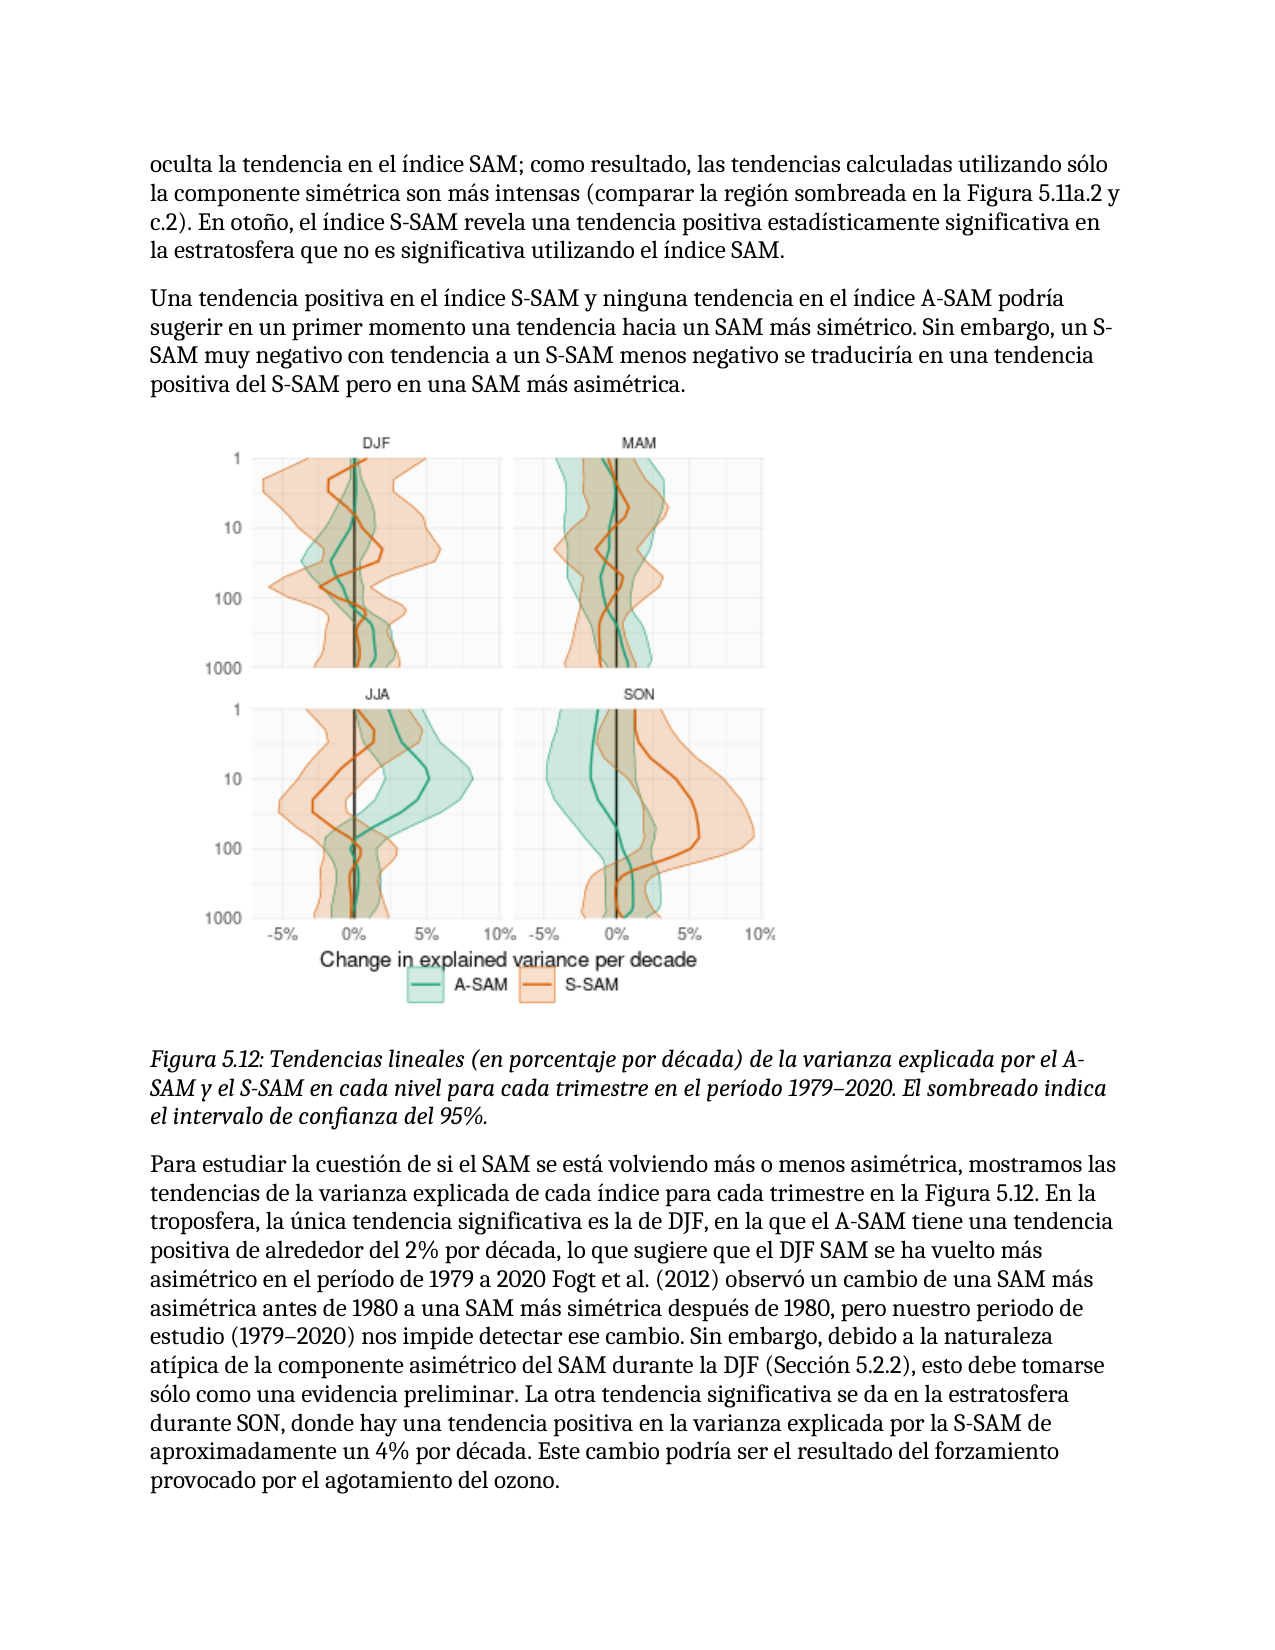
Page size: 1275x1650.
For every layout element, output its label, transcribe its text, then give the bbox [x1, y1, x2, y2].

picture [168, 417, 776, 1024]
text Figura 5.12: Tendencias lineales (en porcentaje por década) de la varianza explicada por el A-SAM y el S-SAM en cada nivel para cada trimestre en el período 1979–2020. El sombreado indica el intervalo de confianza del 95%. [150, 1045, 1125, 1131]
text Una tendencia positiva en el índice S-SAM y ninguna tendencia en el índice A-SAM podría sugerir en un primer momento una tendencia hacia un SAM más simétrico. Sin embargo, un S-SAM muy negativo con tendencia a un S-SAM menos negativo se traduciría en una tendencia positiva del S-SAM pero en una SAM más asimétrica. [150, 284, 1125, 399]
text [150, 150, 1125, 265]
text Para estudiar la cuestión de si el SAM se está volviendo más o menos asimétrica, mostramos las tendencias de la varianza explicada de cada índice para cada trimestre en la Figura 5.12. En la troposfera, la única tendencia significativa es la de DJF, en la que el A-SAM tiene una tendencia positiva de alrededor del 2% por década, lo que sugiere que el DJF SAM se ha vuelto más asimétrico en el período de 1979 a 2020 Fogt et al. (2012) observó un cambio de una SAM más asimétrica antes de 1980 a una SAM más simétrica después de 1980, pero nuestro periodo de estudio (1979–2020) nos impide detectar ese cambio. Sin embargo, debido a la naturaleza atípica de la componente asimétrico del SAM durante la DJF (Sección 5.2.2), esto debe tomarse sólo como una evidencia preliminar. La otra tendencia significativa se da en la estratosfera durante SON, donde hay una tendencia positiva en la varianza explicada por la S-SAM de aproximadamente un 4% por década. Este cambio podría ser el resultado del forzamiento provocado por el agotamiento del ozono. [150, 1150, 1125, 1495]
